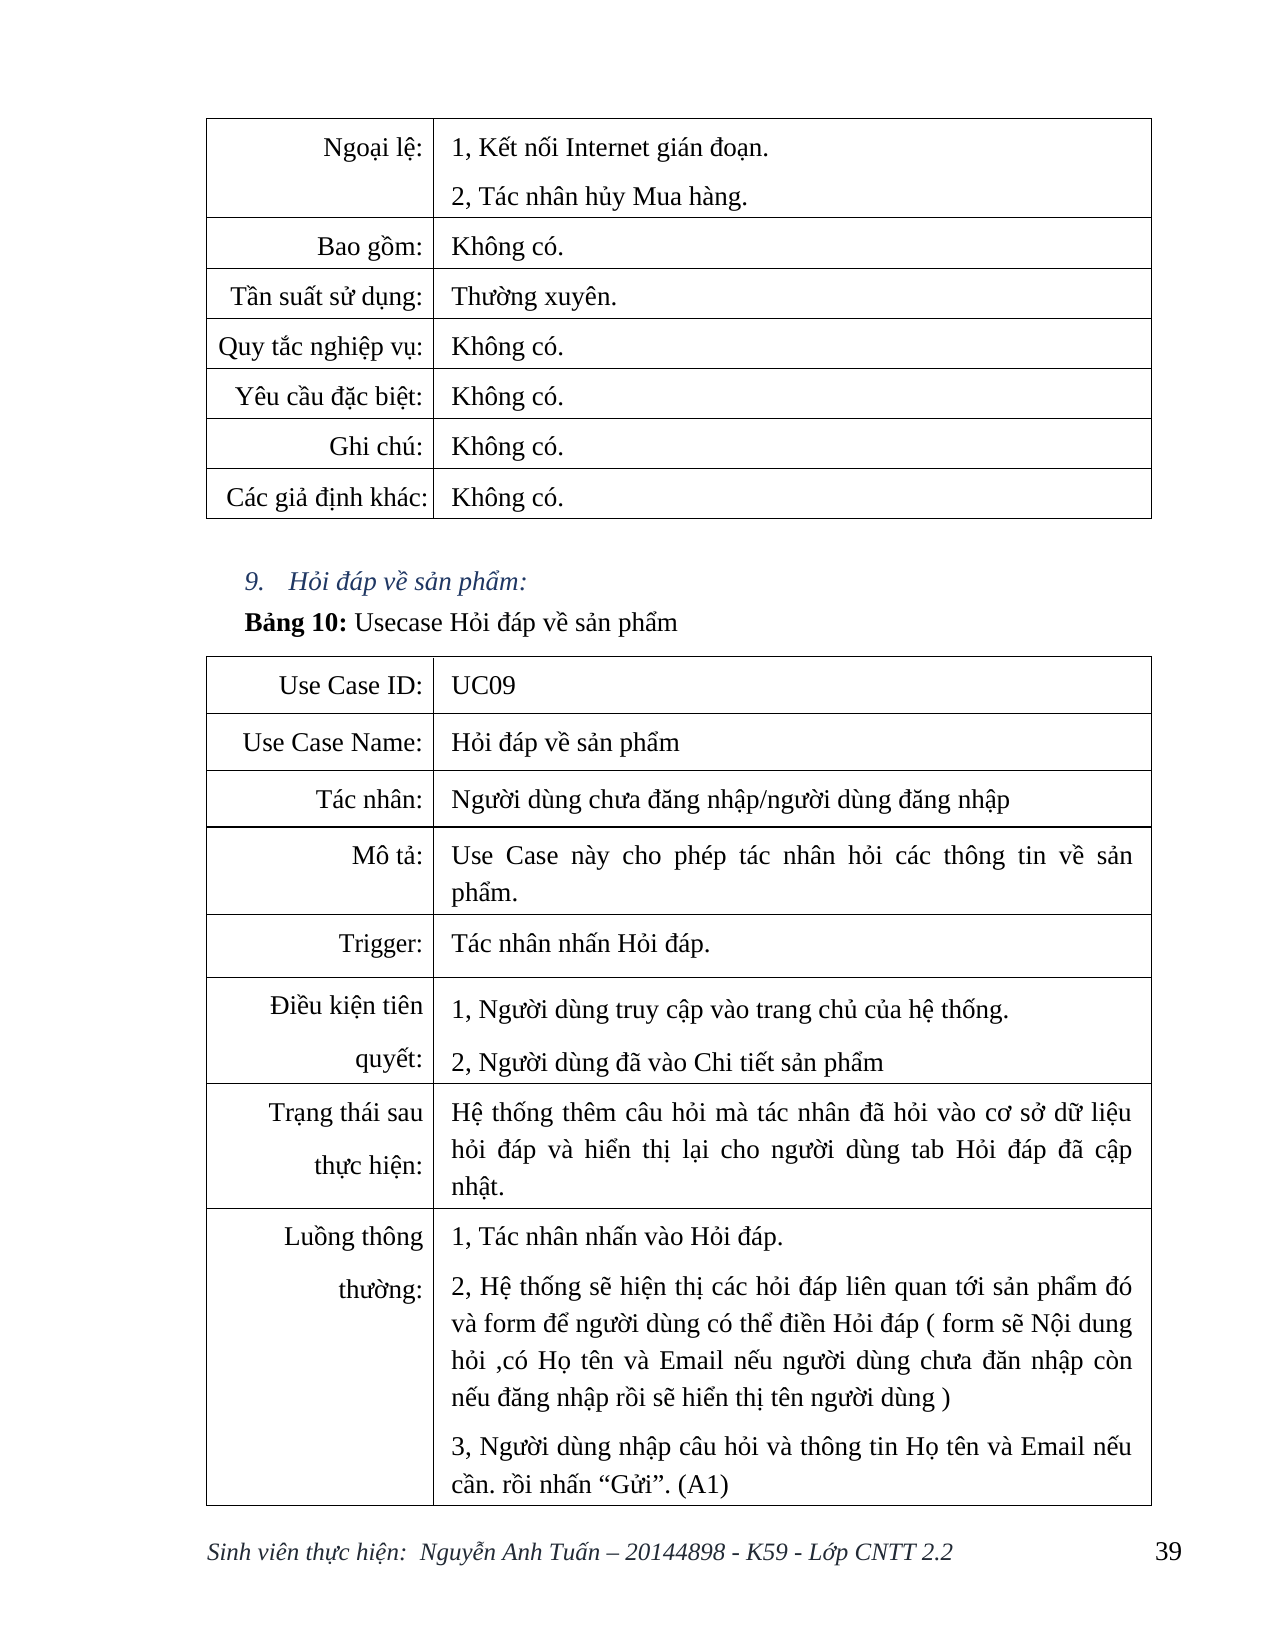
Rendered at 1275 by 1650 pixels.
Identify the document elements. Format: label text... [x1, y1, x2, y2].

table_cell Trạng thái sau thực hiện: [207, 1084, 433, 1208]
subtitle Usecase Hỏi đáp về sản phẩm [244, 606, 1157, 637]
table_cell Mô tả: [207, 828, 433, 914]
table_cell Ngoại lệ: [207, 119, 433, 217]
table_cell Không có. [434, 369, 1151, 418]
table_cell Không có. [434, 218, 1151, 267]
table_cell Người dùng chưa đăng nhập/người dùng đăng nhập [434, 771, 1151, 826]
table_header UC09 [434, 657, 1151, 713]
table_cell 1, Người dùng truy cập vào trang chủ của hệ thống. 2, Người dùng đã vào Chi tiết sản phẩm [434, 978, 1151, 1083]
table_cell Ghi chú: [207, 419, 433, 468]
table_cell Use Case Name: [207, 714, 433, 769]
table_cell Không có. [434, 469, 1151, 518]
table_cell Tác nhân: [207, 771, 433, 826]
table_cell Quy tắc nghiệp vụ: [207, 319, 433, 368]
table_cell Thường xuyên. [434, 269, 1151, 317]
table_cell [434, 1209, 1151, 1505]
table_cell 1, Kết nối Internet gián đoạn. 2, Tác nhân hủy Mua hàng. [434, 119, 1151, 217]
table_cell Tần suất sử dụng: [207, 269, 433, 317]
table_cell Bao gồm: [207, 218, 433, 267]
table_cell Các giả định khác: [207, 469, 433, 518]
subtitle Hỏi đáp về sản phẩm: [244, 564, 1157, 596]
table_cell Yêu cầu đặc biệt: [207, 369, 433, 418]
table_cell Use Case này cho phép tác nhân hỏi các thông tin về sản phẩm. [434, 828, 1151, 914]
table_cell Tác nhân nhấn Hỏi đáp. [434, 915, 1151, 977]
table_cell Hỏi đáp về sản phẩm [434, 714, 1151, 769]
table_cell Điều kiện tiên quyết: [207, 978, 433, 1083]
table_cell Hệ thống thêm câu hỏi mà tác nhân đã hỏi vào cơ sở dữ liệu hỏi đáp và hiển thị lại cho người dùng tab Hỏi đáp đã cập nhật. [434, 1084, 1151, 1208]
table_cell Luồng thông thường: [207, 1209, 433, 1505]
table_header Use Case ID: [207, 657, 433, 713]
table_cell Không có. [434, 319, 1151, 368]
table_cell Trigger: [207, 915, 433, 977]
table_cell Không có. [434, 419, 1151, 468]
